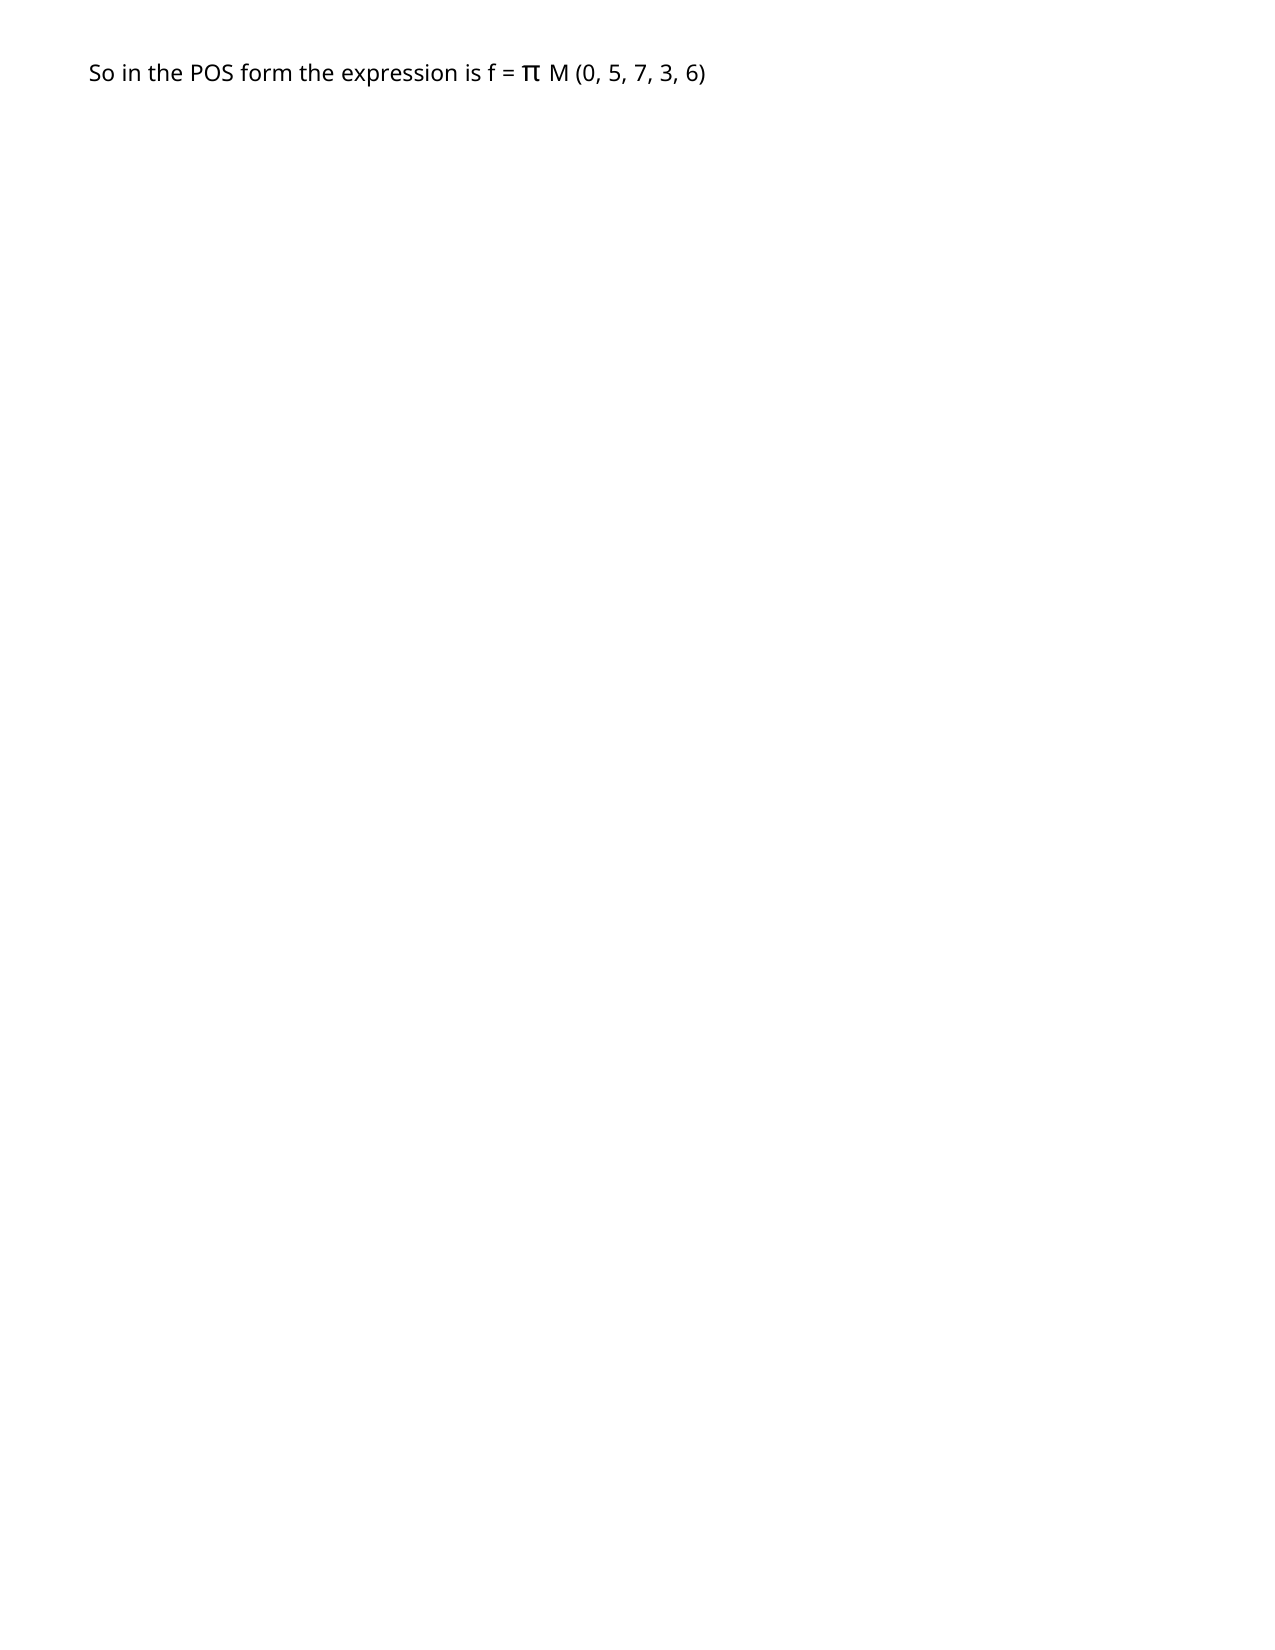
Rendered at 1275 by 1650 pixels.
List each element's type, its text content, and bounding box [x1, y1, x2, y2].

text So in the POS form the expression is f = π M (0, 5, 7, 3, 6) [89, 50, 1239, 90]
